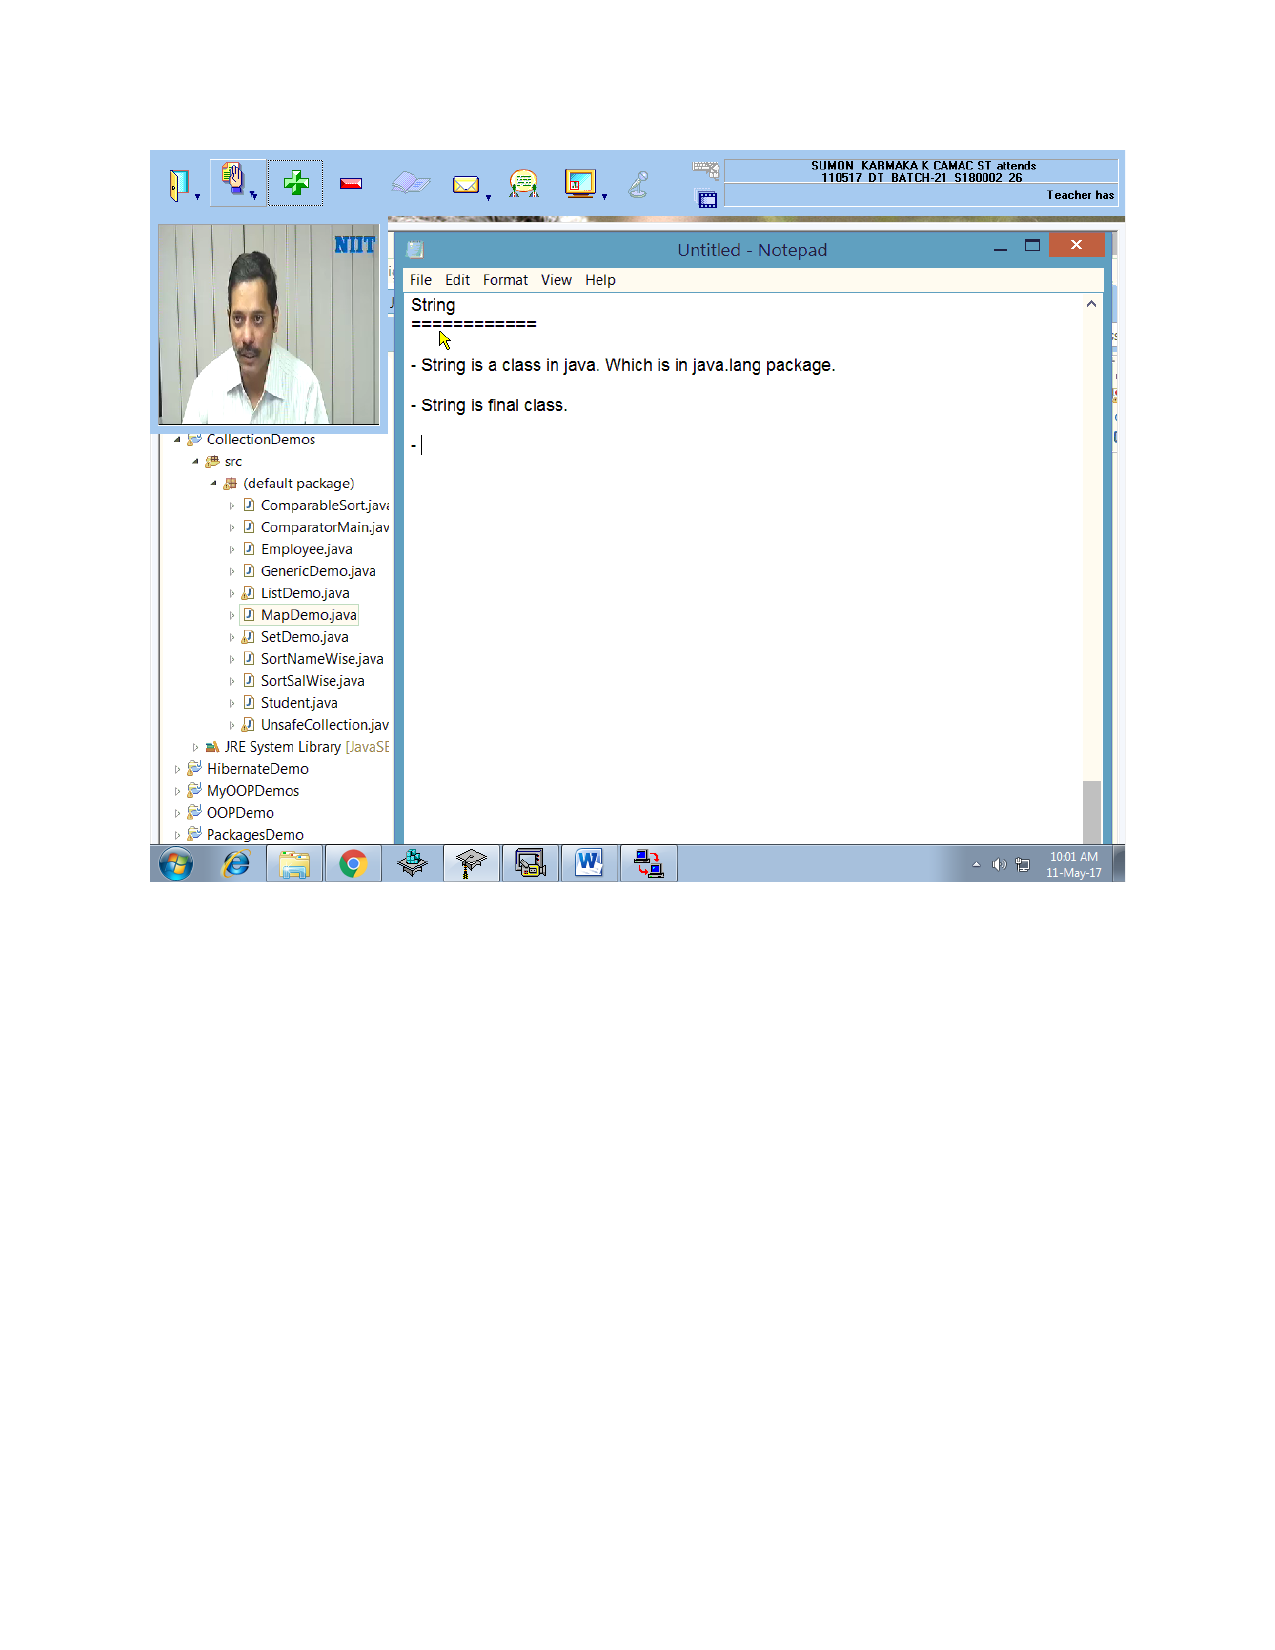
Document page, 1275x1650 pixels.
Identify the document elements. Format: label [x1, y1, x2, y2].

picture [150, 150, 1125, 882]
